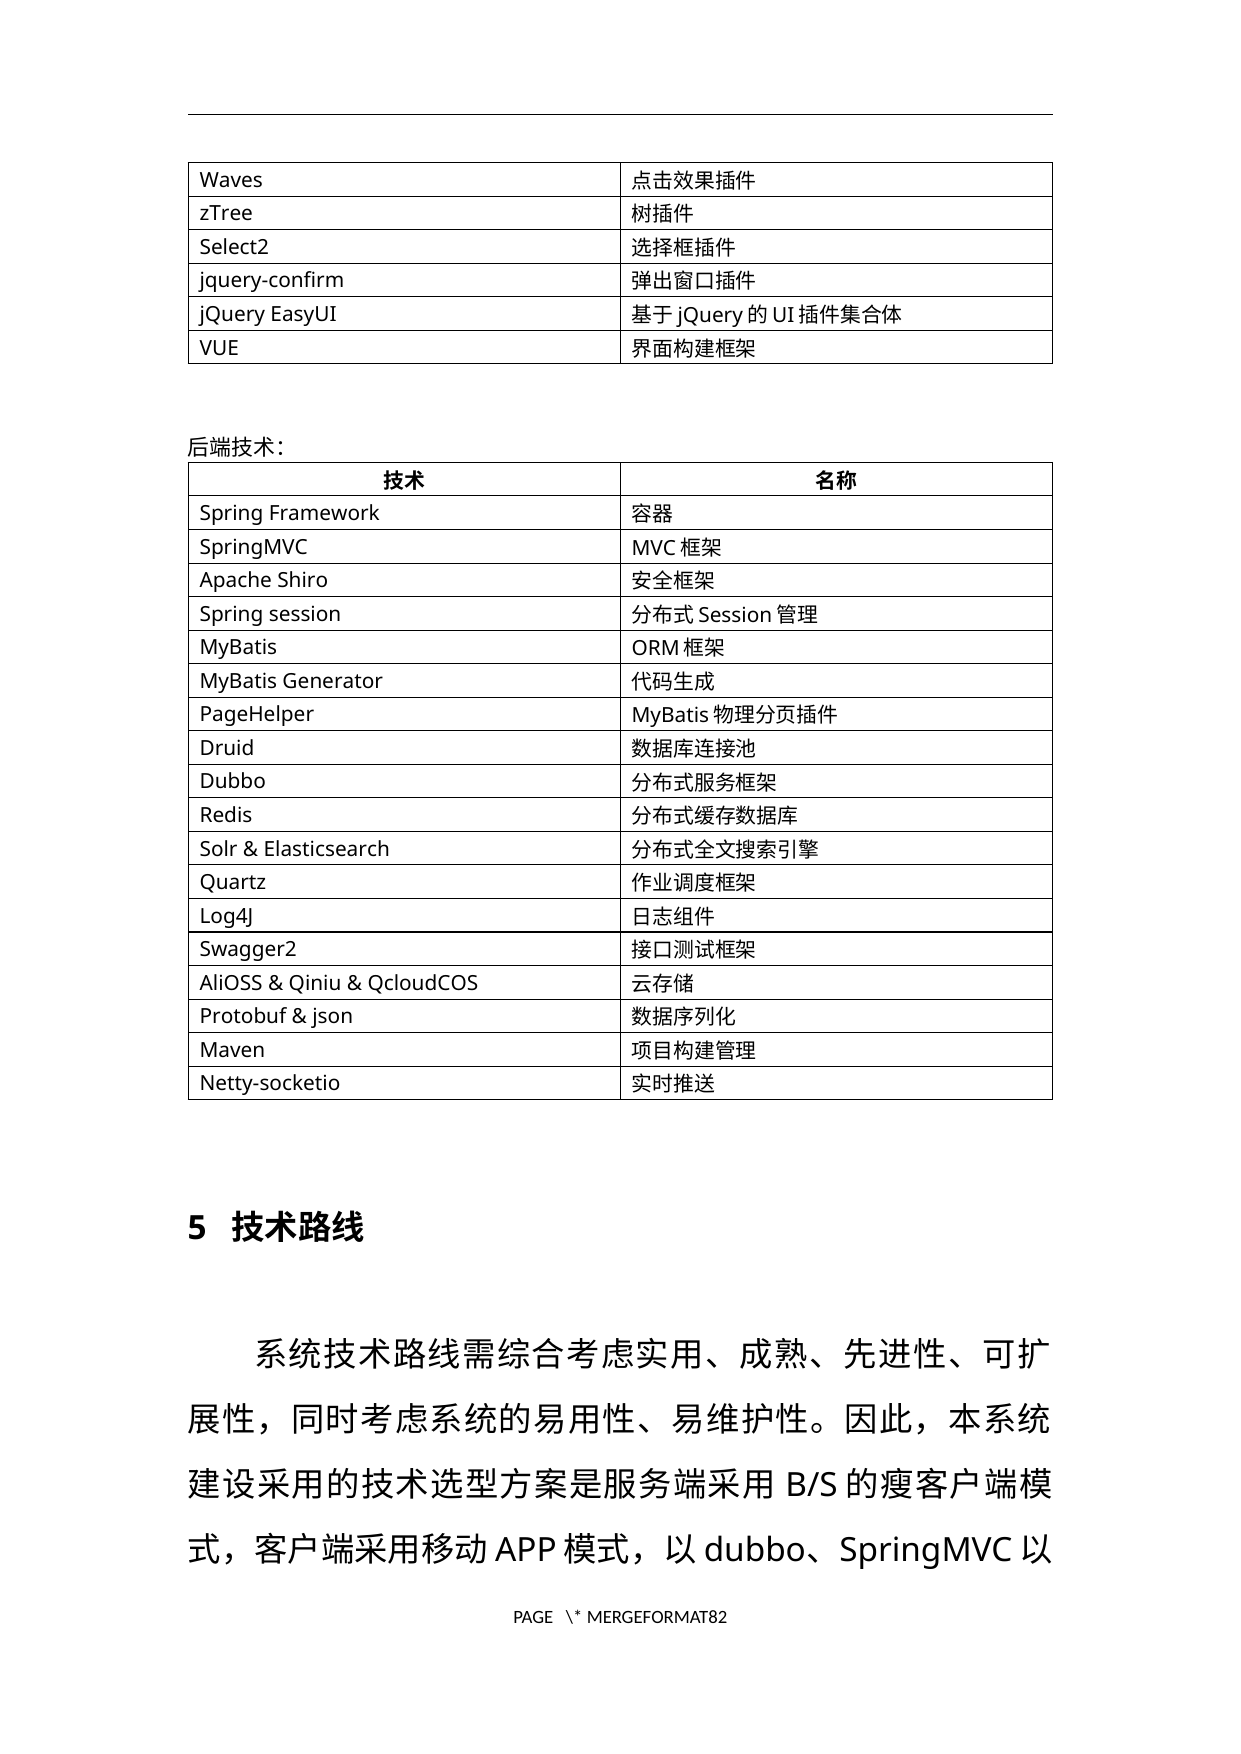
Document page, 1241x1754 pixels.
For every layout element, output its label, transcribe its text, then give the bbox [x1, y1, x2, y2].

table_cell 界面构建框架 [621, 331, 1052, 363]
table_cell 日志组件 [621, 899, 1052, 931]
table_cell 数据库连接池 [621, 731, 1052, 764]
table_cell 分布式全文搜索引擎 [621, 832, 1052, 864]
table_cell Spring session [189, 597, 620, 629]
table_cell SpringMVC [189, 530, 620, 562]
table_cell MyBatis物理分页插件 [621, 698, 1052, 730]
table_cell Swagger2 [189, 933, 620, 965]
table_cell Redis [189, 798, 620, 831]
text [187, 1319, 1053, 1579]
table_cell 安全框架 [621, 564, 1052, 596]
table_cell Quartz [189, 865, 620, 898]
subtitle 技术路线 [187, 1192, 1053, 1257]
table_cell Select2 [189, 230, 620, 263]
table_cell 基于jQuery的UI插件集合体 [621, 297, 1052, 330]
table_cell Spring Framework [189, 496, 620, 529]
table_cell 分布式缓存数据库 [621, 798, 1052, 831]
table_cell Netty-socketio [189, 1067, 620, 1099]
table_cell PageHelper [189, 698, 620, 730]
table_cell MyBatis [189, 631, 620, 663]
table_cell Apache Shiro [189, 564, 620, 596]
table_cell Solr & Elasticsearch [189, 832, 620, 864]
table_cell Maven [189, 1033, 620, 1066]
table_cell Protobuf & json [189, 1000, 620, 1032]
text 后端技术： [187, 429, 1053, 462]
table_cell 项目构建管理 [621, 1033, 1052, 1066]
table_cell ORM框架 [621, 631, 1052, 663]
table_cell 代码生成 [621, 664, 1052, 697]
table_cell AliOSS & Qiniu & QcloudCOS [189, 966, 620, 998]
table_cell Waves [189, 163, 620, 196]
table_cell 接口测试框架 [621, 933, 1052, 965]
table_cell MyBatis Generator [189, 664, 620, 697]
table_cell jquery-confirm [189, 264, 620, 296]
table_cell 云存储 [621, 966, 1052, 998]
table_cell jQuery EasyUI [189, 297, 620, 330]
table_cell 分布式服务框架 [621, 765, 1052, 797]
table_cell 数据序列化 [621, 1000, 1052, 1032]
table_cell 树插件 [621, 197, 1052, 229]
table_cell Druid [189, 731, 620, 764]
table_header 名称 [621, 463, 1052, 495]
table_header 技术 [189, 463, 620, 495]
table_cell 弹出窗口插件 [621, 264, 1052, 296]
table_cell 实时推送 [621, 1067, 1052, 1099]
table_cell Dubbo [189, 765, 620, 797]
table_cell 作业调度框架 [621, 865, 1052, 898]
table_cell 分布式Session管理 [621, 597, 1052, 629]
table_cell 选择框插件 [621, 230, 1052, 263]
table_cell 容器 [621, 496, 1052, 529]
table_cell Log4J [189, 899, 620, 931]
table_cell 点击效果插件 [621, 163, 1052, 196]
table_cell MVC框架 [621, 530, 1052, 562]
table_cell VUE [189, 331, 620, 363]
table_cell zTree [189, 197, 620, 229]
